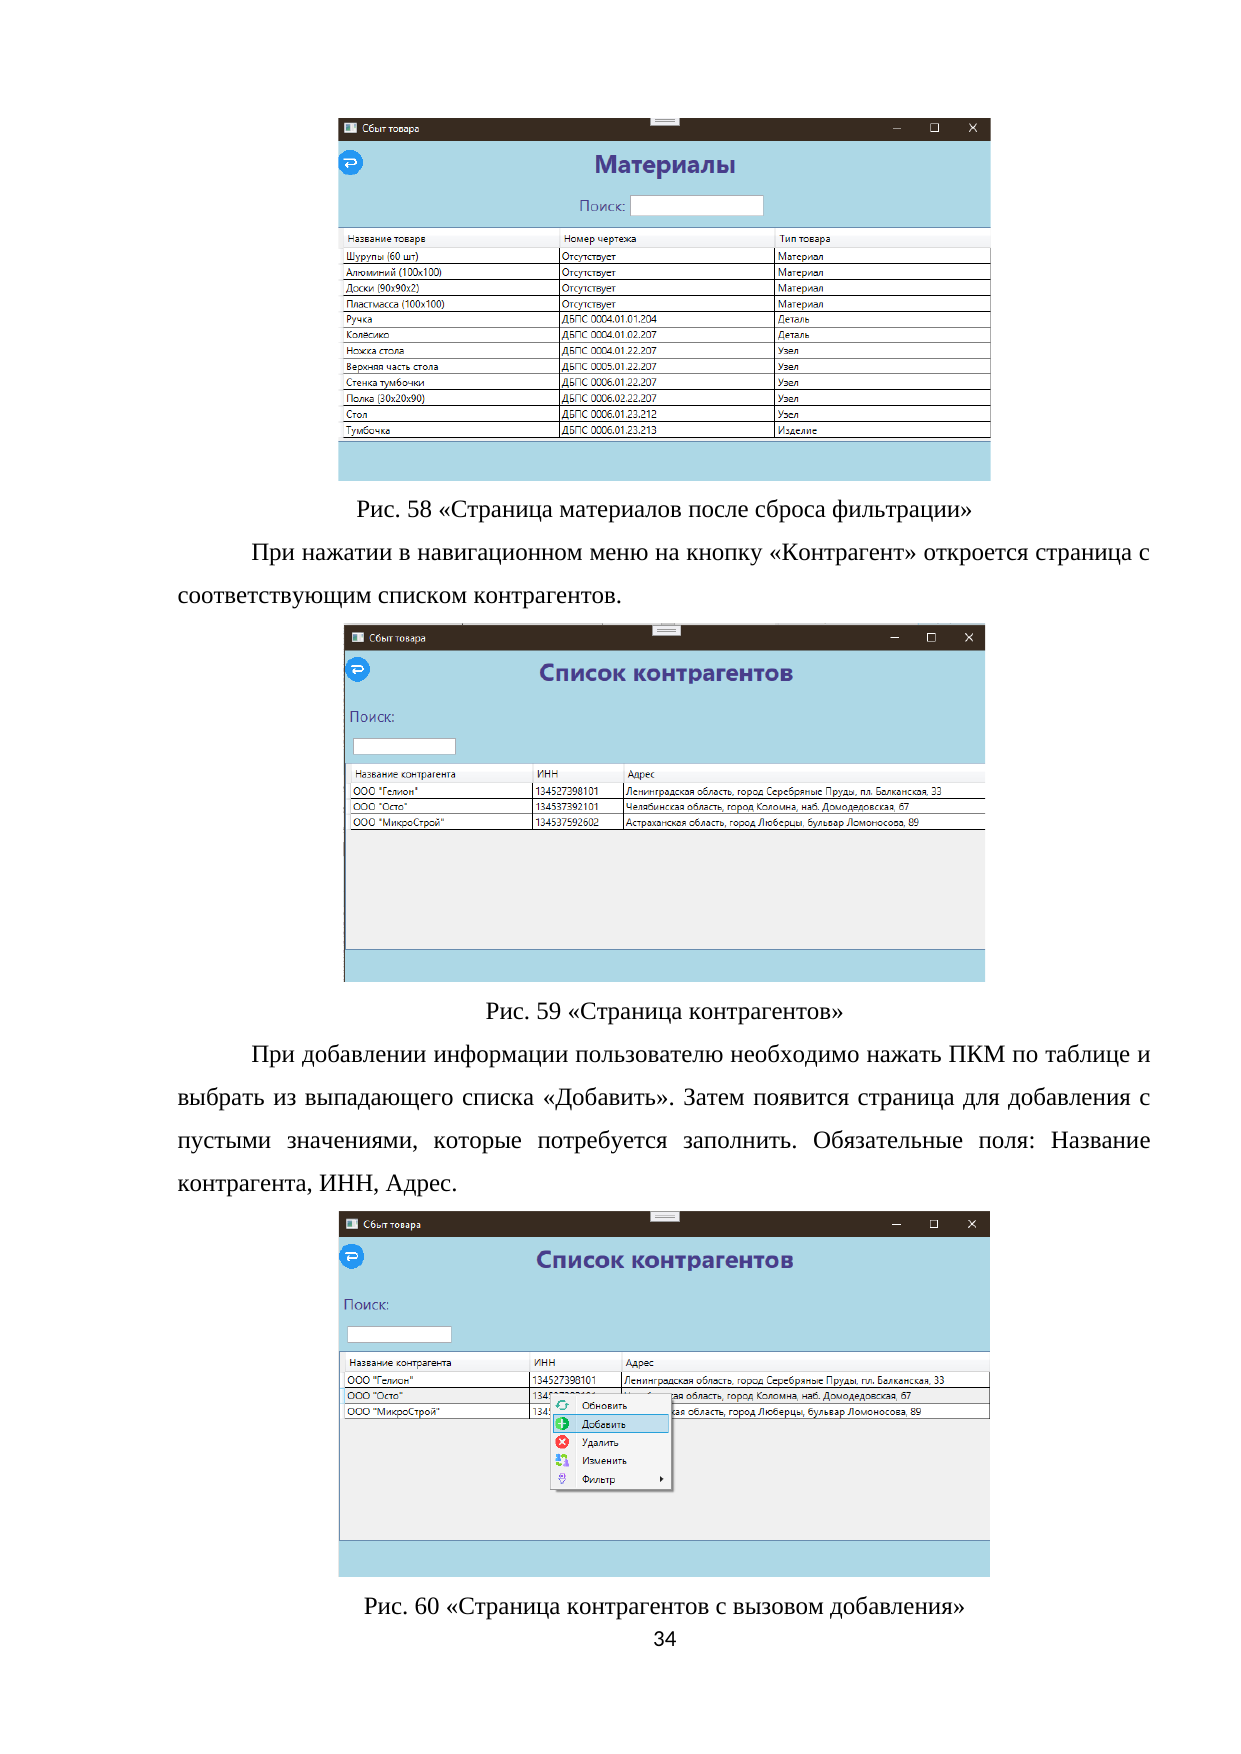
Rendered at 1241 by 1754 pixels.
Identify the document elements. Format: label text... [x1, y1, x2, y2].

text Рис. 60 «Страница контрагентов с вызовом добавления» [177, 1591, 1152, 1619]
picture [338, 1211, 990, 1577]
picture [338, 118, 991, 481]
picture [343, 623, 986, 982]
text Рис. 58 «Страница материалов после сброса фильтрации» [177, 494, 1152, 523]
text При добавлении информации пользователю необходимо нажать ПКМ по таблице и выбрать из выпадающего списка «Добавить». Затем появится страница для добавления с пустыми значениями, которые потребуется заполнить. Обязательные поля: Название контрагента, ИНН, Адрес. [177, 1039, 1152, 1197]
text Рис. 59 «Страница контрагентов» [177, 996, 1152, 1025]
text При нажатии в навигационном меню на кнопку «Контрагент» откроется страница с соответствующим списком контрагентов. [177, 537, 1152, 609]
